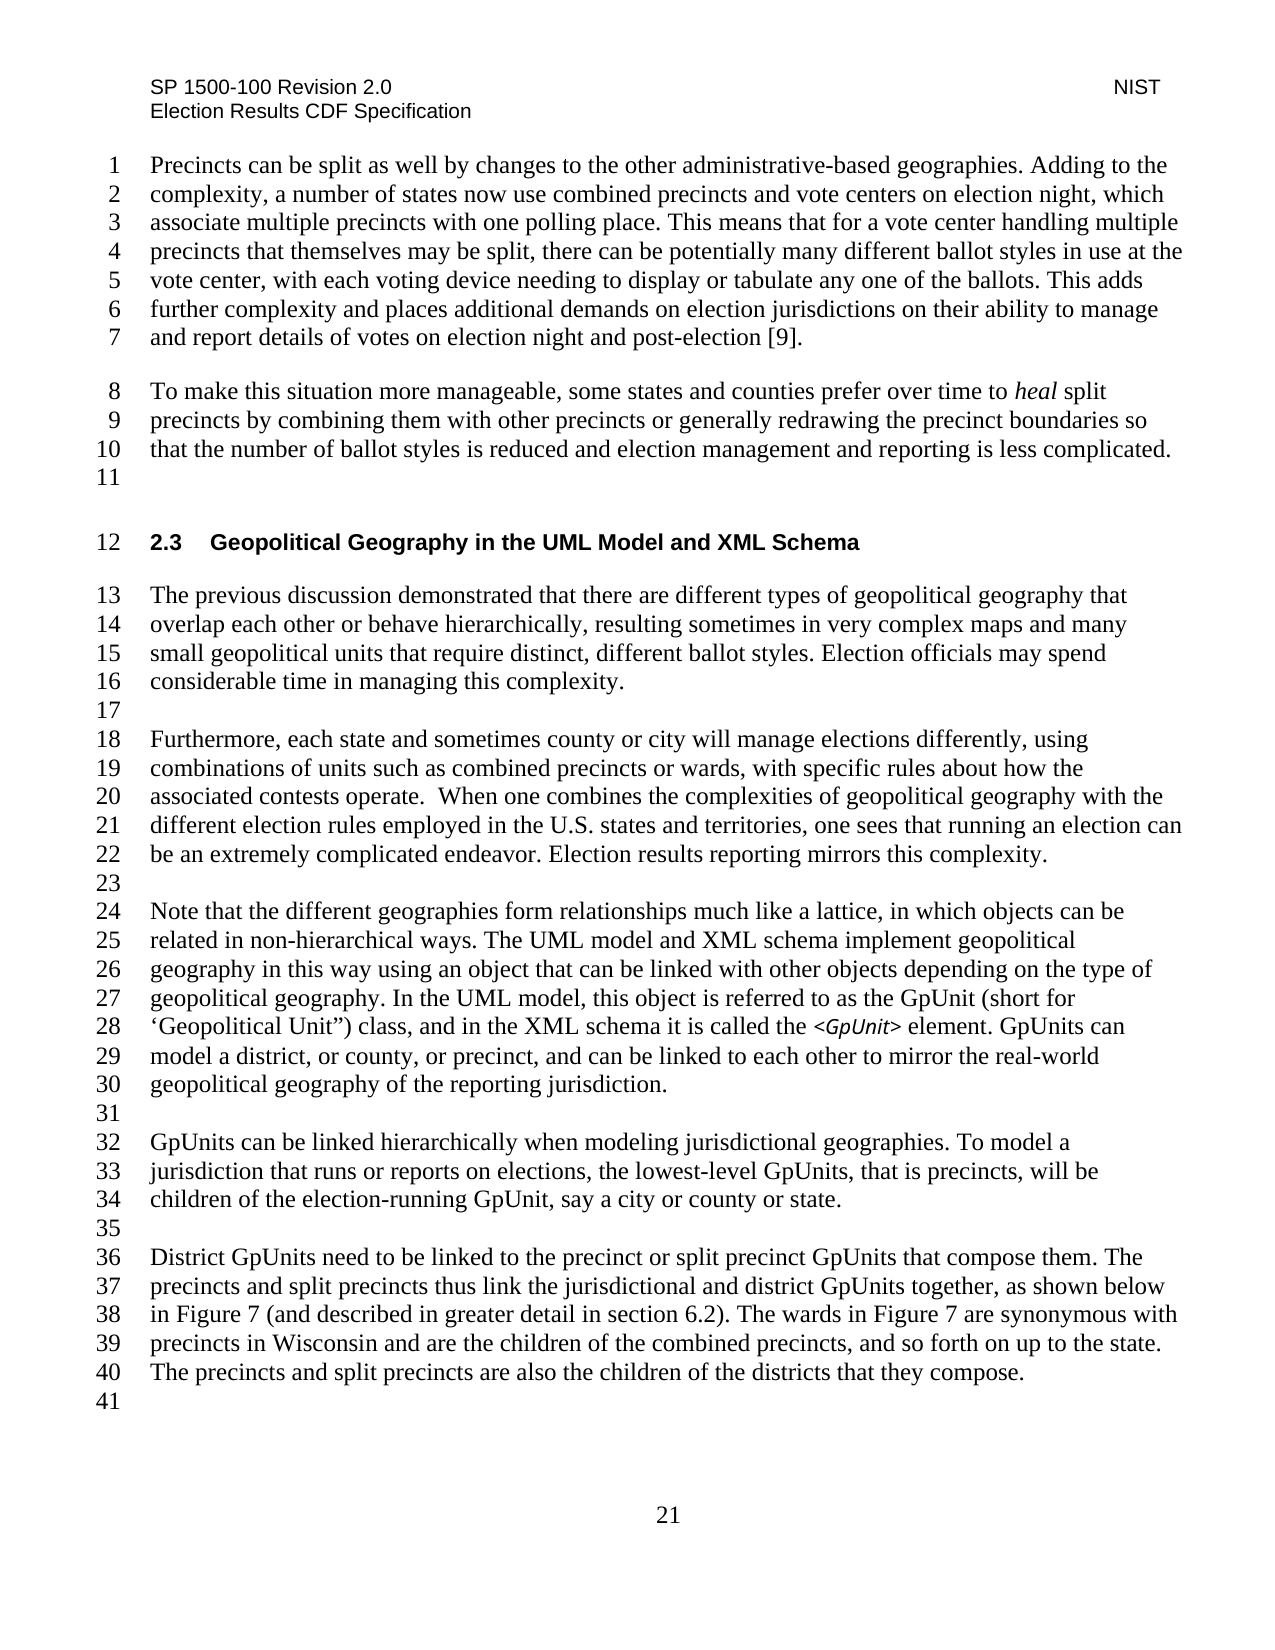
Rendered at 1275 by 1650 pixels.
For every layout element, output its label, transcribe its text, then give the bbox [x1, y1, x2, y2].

text The previous discussion demonstrated that there are different types of geopolitical geography that overlap each other or behave hierarchically, resulting sometimes in very complex maps and many small geopolitical units that require distinct, different ballot styles. Election officials may spend considerable time in managing this complexity. [150, 580, 1186, 695]
text Note that the different geographies form relationships much like a lattice, in which objects can be related in non-hierarchical ways. The UML model and XML schema implement geopolitical geography in this way using an object that can be linked with other objects depending on the type of geopolitical geography. In the UML model, this object is referred to as the GpUnit (short for ‘Geopolitical Unit”) class, and in the XML schema it is called the <GpUnit> element. GpUnits can model a district, or county, or precinct, and can be linked to each other to mirror the real-world geopolitical geography of the reporting jurisdiction. [150, 896, 1186, 1098]
text Precincts can be split as well by changes to the other administrative-based geographies. Adding to the complexity, a number of states now use combined precincts and vote centers on election night, which associate multiple precincts with one polling place. This means that for a vote center handling multiple precincts that themselves may be split, there can be potentially many different ballot styles in use at the vote center, with each voting device needing to display or tabulate any one of the ballots. This adds further complexity and places additional demands on election jurisdictions on their ability to manage and report details of votes on election night and post-election [9]. [150, 150, 1186, 351]
subtitle Geopolitical Geography in the UML Model and XML Schema [150, 529, 1186, 555]
text District GpUnits need to be linked to the precinct or split precinct GpUnits that compose them. The precincts and split precincts thus link the jurisdictional and district GpUnits together, as shown below in Figure 7 (and described in greater detail in section 6.2). The wards in Figure 7 are synonymous with precincts in Wisconsin and are the children of the combined precincts, and so forth on up to the state. The precincts and split precincts are also the children of the districts that they compose. [150, 1242, 1186, 1386]
text To make this situation more manageable, some states and counties prefer over time to heal split precincts by combining them with other precincts or generally redrawing the precinct boundaries so that the number of ballot styles is reduced and election management and reporting is less complicated. [150, 376, 1186, 462]
text GpUnits can be linked hierarchically when modeling jurisdictional geographies. To model a jurisdiction that runs or reports on elections, the lowest-level GpUnits, that is precincts, will be children of the election-running GpUnit, say a city or county or state. [150, 1127, 1186, 1213]
text Furthermore, each state and sometimes county or city will manage elections differently, using combinations of units such as combined precincts or wards, with specific rules about how the associated contests operate. When one combines the complexities of geopolitical geography with the different election rules employed in the U.S. states and territories, one sees that running an election can be an extremely complicated endeavor. Election results reporting mirrors this complexity. [150, 724, 1186, 868]
